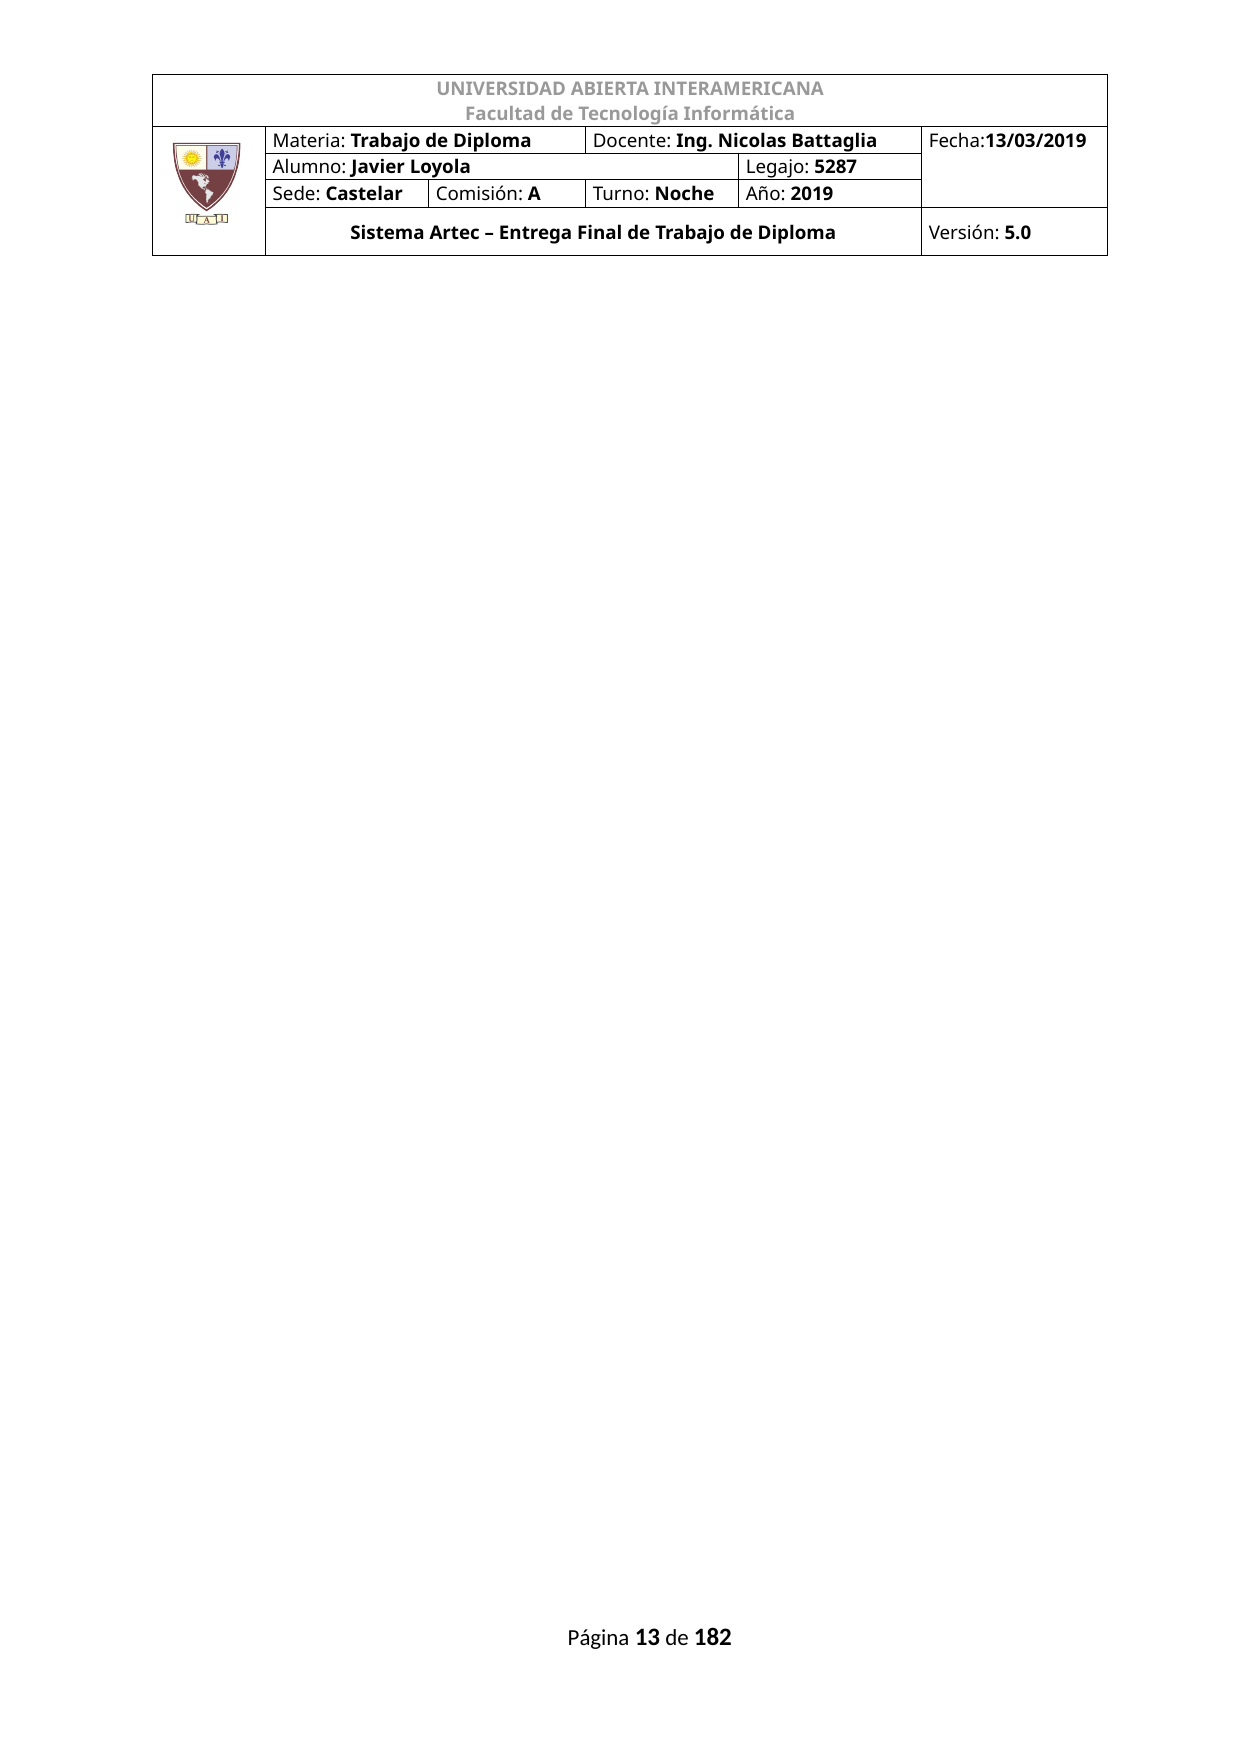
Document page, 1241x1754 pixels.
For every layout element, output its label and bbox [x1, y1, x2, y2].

picture [157, 136, 257, 228]
